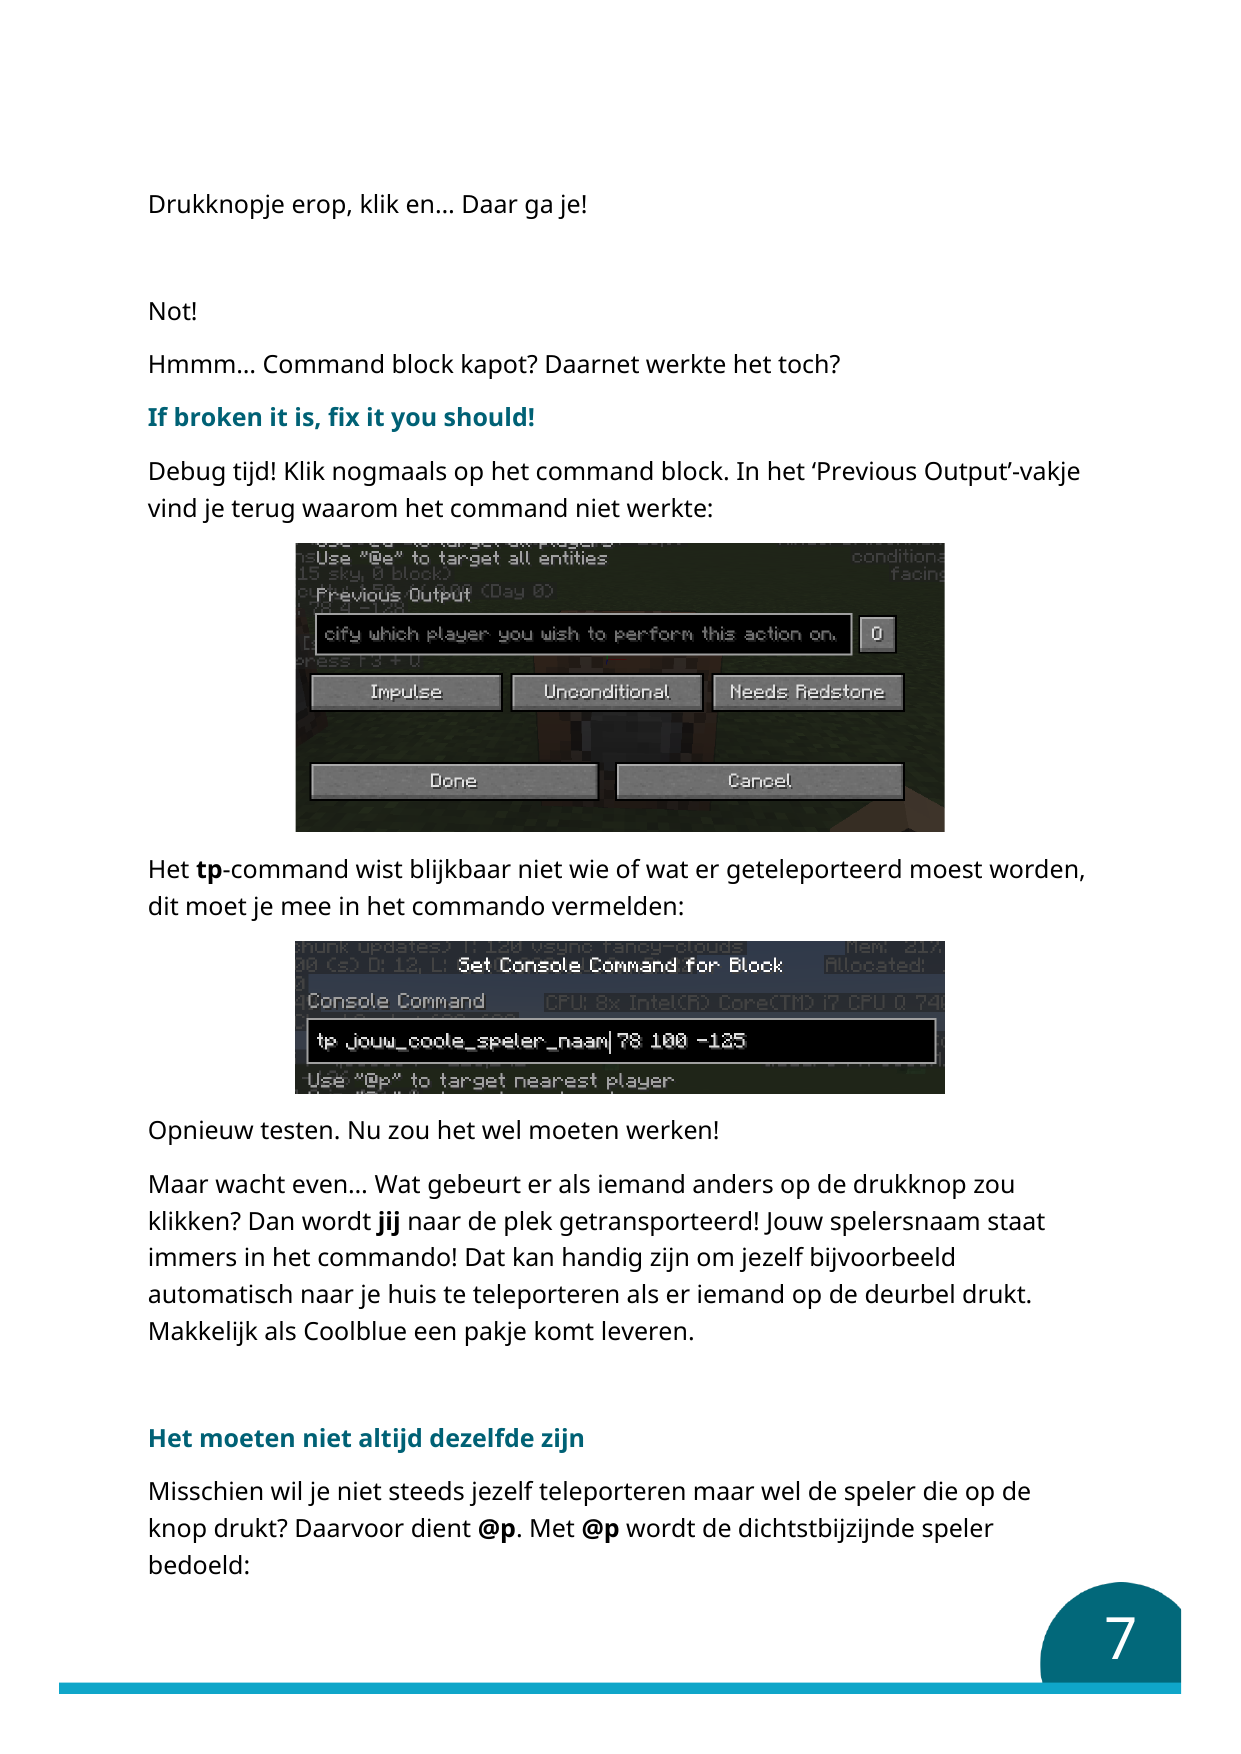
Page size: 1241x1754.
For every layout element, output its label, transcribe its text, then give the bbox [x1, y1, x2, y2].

text Hmmm… Command block kapot? Daarnet werkte het toch? [148, 347, 1093, 381]
picture [295, 941, 945, 1094]
text Not! [148, 293, 1093, 327]
subtitle Het moeten niet altijd dezelfde zijn [148, 1420, 1093, 1454]
text Misschien wil je niet steeds jezelf teleporteren maar wel de speler die op de knop drukt? Daarvoor dient @p. Met @p wordt de dichtstbijzijnde speler bedoeld: [148, 1474, 1093, 1581]
picture [59, 1582, 1182, 1682]
text Opnieuw testen. Nu zou het wel moeten werken! [148, 1113, 1093, 1147]
subtitle If broken it is, fix it you should! [148, 400, 1093, 434]
picture [295, 543, 945, 832]
text Het tp-command wist blijkbaar niet wie of wat er geteleporteerd moest worden, dit moet je mee in het commando vermelden: [148, 851, 1093, 922]
text Maar wacht even… Wat gebeurt er als iemand anders op de drukknop zou klikken? Dan wordt jij naar de plek getransporteerd! Jouw spelersnaam staat immers in het commando! Dat kan handig zijn om jezelf bijvoorbeeld automatisch naar je huis te teleporteren als er iemand op de deurbel drukt. Makkelijk als Coolblue een pakje komt leveren. [148, 1166, 1093, 1348]
text Debug tijd! Klik nogmaals op het command block. In het ‘Previous Output’-vakje vind je terug waarom het command niet werkte: [148, 453, 1093, 524]
text Drukknopje erop, klik en… Daar ga je! [148, 186, 1093, 220]
